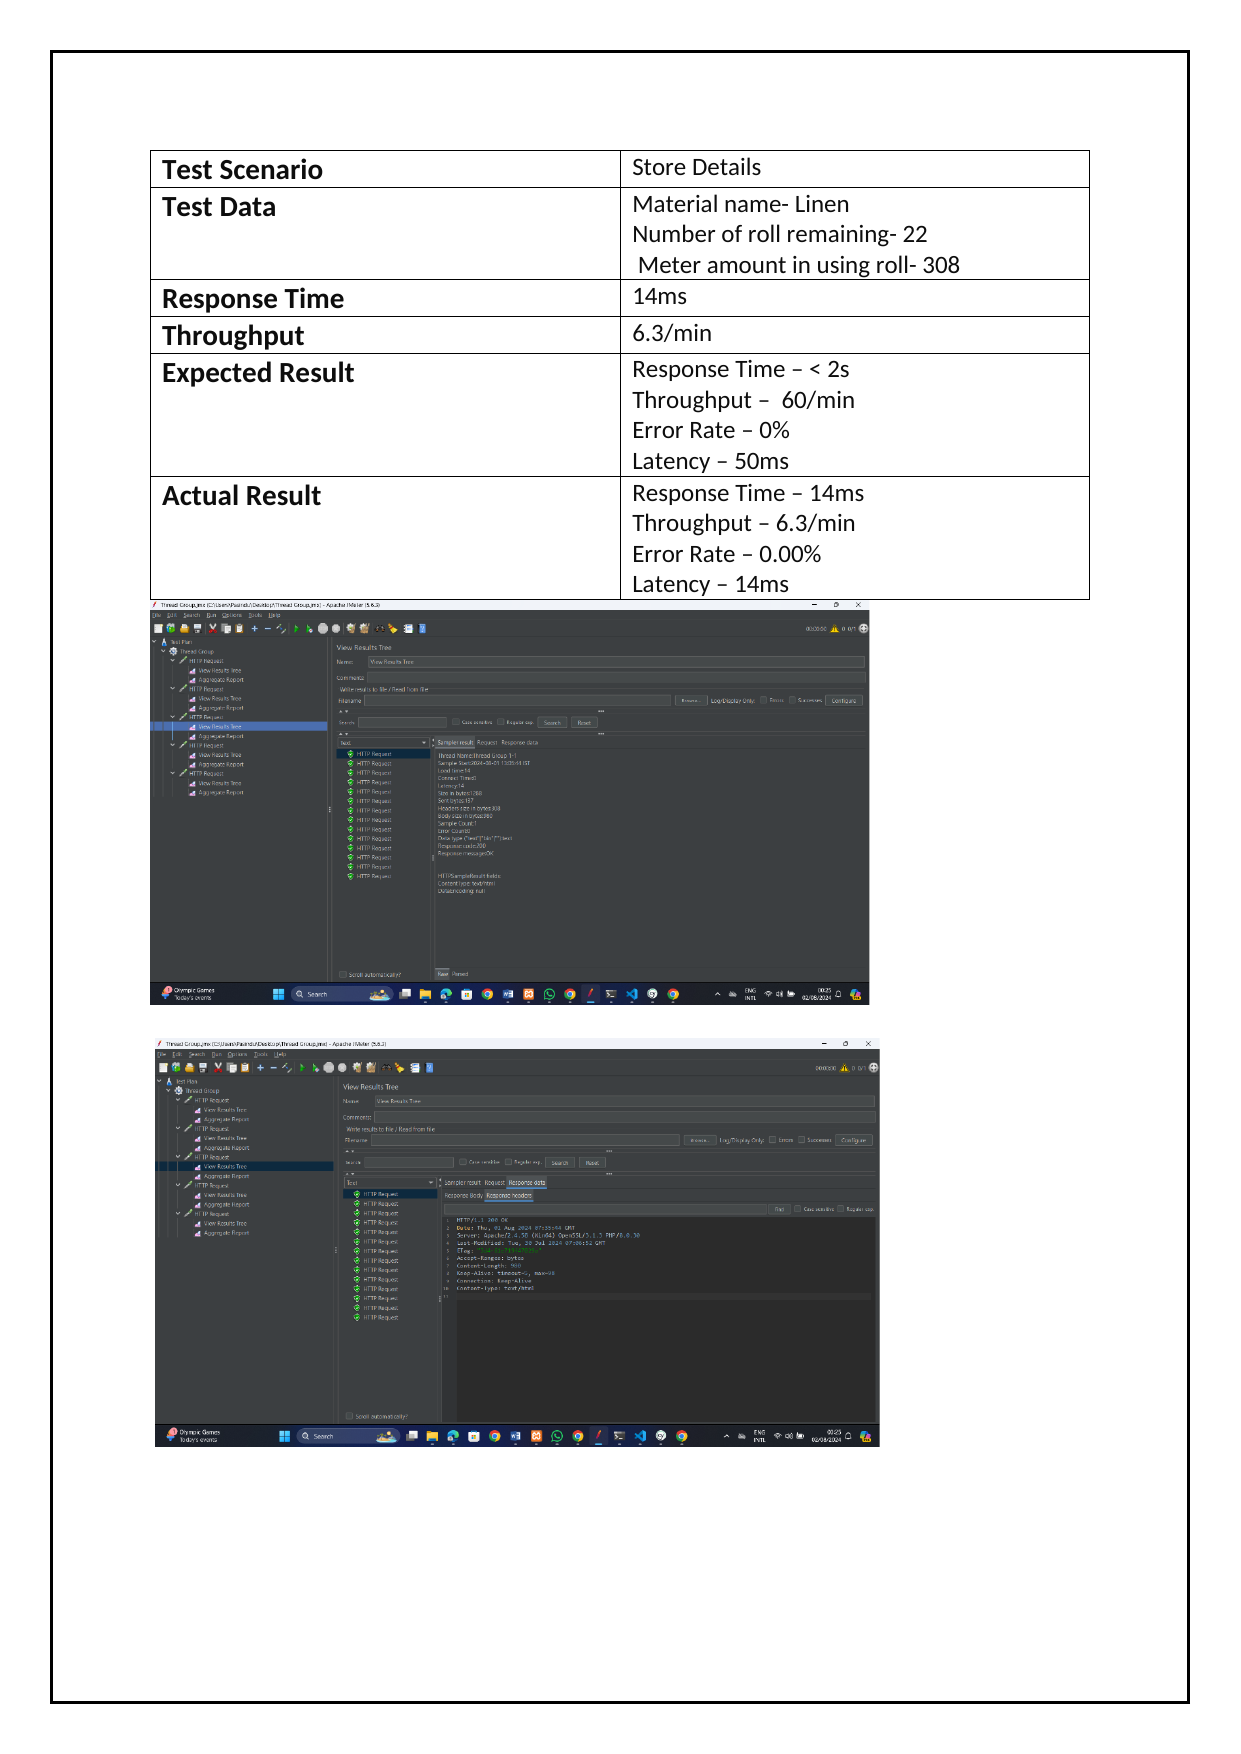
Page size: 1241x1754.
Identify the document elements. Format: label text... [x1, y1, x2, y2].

table_cell Material name- Linen Number of roll remaining- 22 Meter amount in using roll- 308 [621, 188, 1089, 279]
table_cell Response Time [151, 280, 620, 316]
table_cell Actual Result [151, 477, 620, 599]
picture [155, 1038, 880, 1447]
table_cell Expected Result [151, 354, 620, 476]
table_cell Test Data [151, 188, 620, 279]
table_cell 6.3/min [621, 317, 1089, 353]
table_cell 14ms [621, 280, 1089, 316]
table_header Store Details [621, 151, 1089, 187]
picture [150, 600, 870, 1005]
table_cell Throughput [151, 317, 620, 353]
table_cell Response Time – 14ms Throughput – 6.3/min Error Rate – 0.00% Latency – 14ms [621, 477, 1089, 599]
table_cell Response Time – < 2s Throughput – 60/min Error Rate – 0% Latency – 50ms [621, 354, 1089, 476]
table_header Test Scenario [151, 151, 620, 187]
